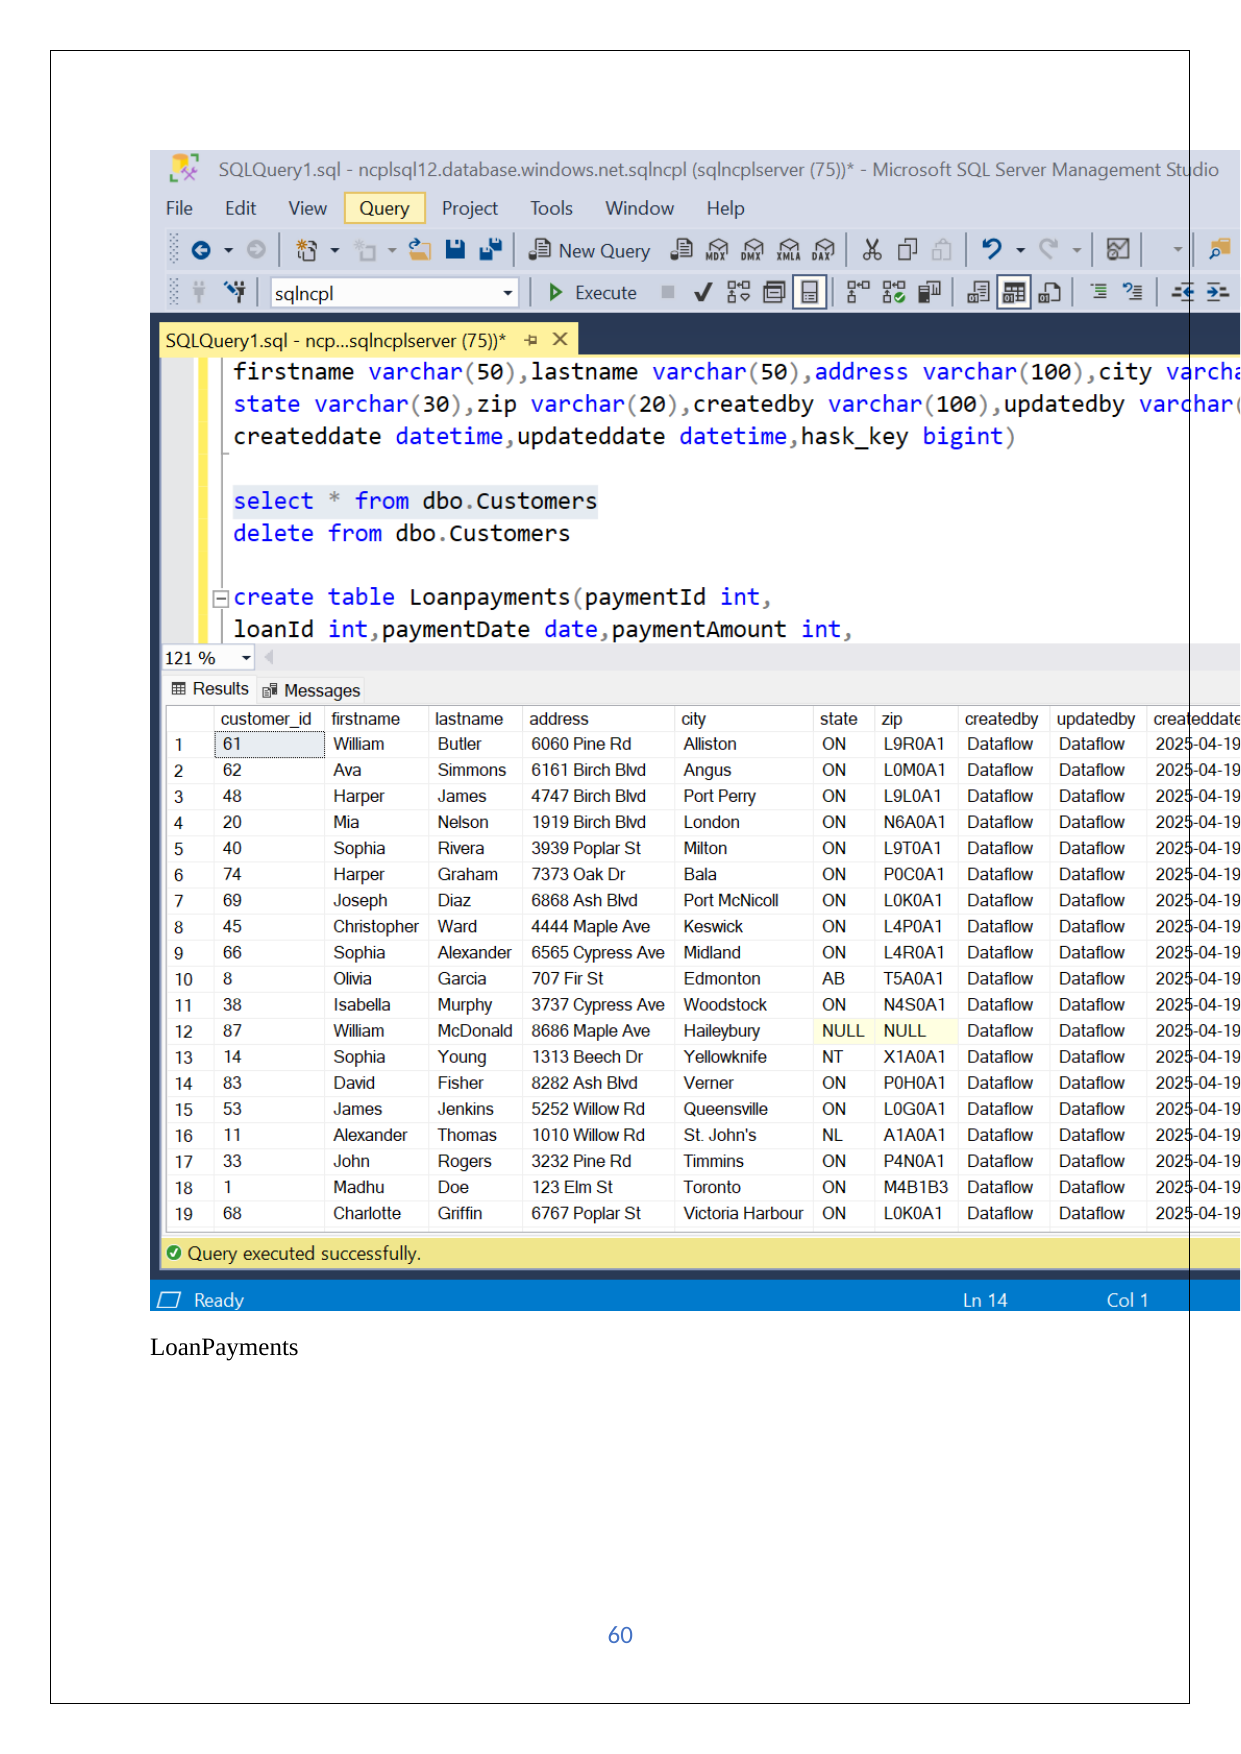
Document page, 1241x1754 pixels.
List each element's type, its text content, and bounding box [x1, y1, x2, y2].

picture [150, 150, 1189, 1311]
picture [1190, 150, 1241, 1311]
text LoanPayments [150, 1332, 1090, 1360]
